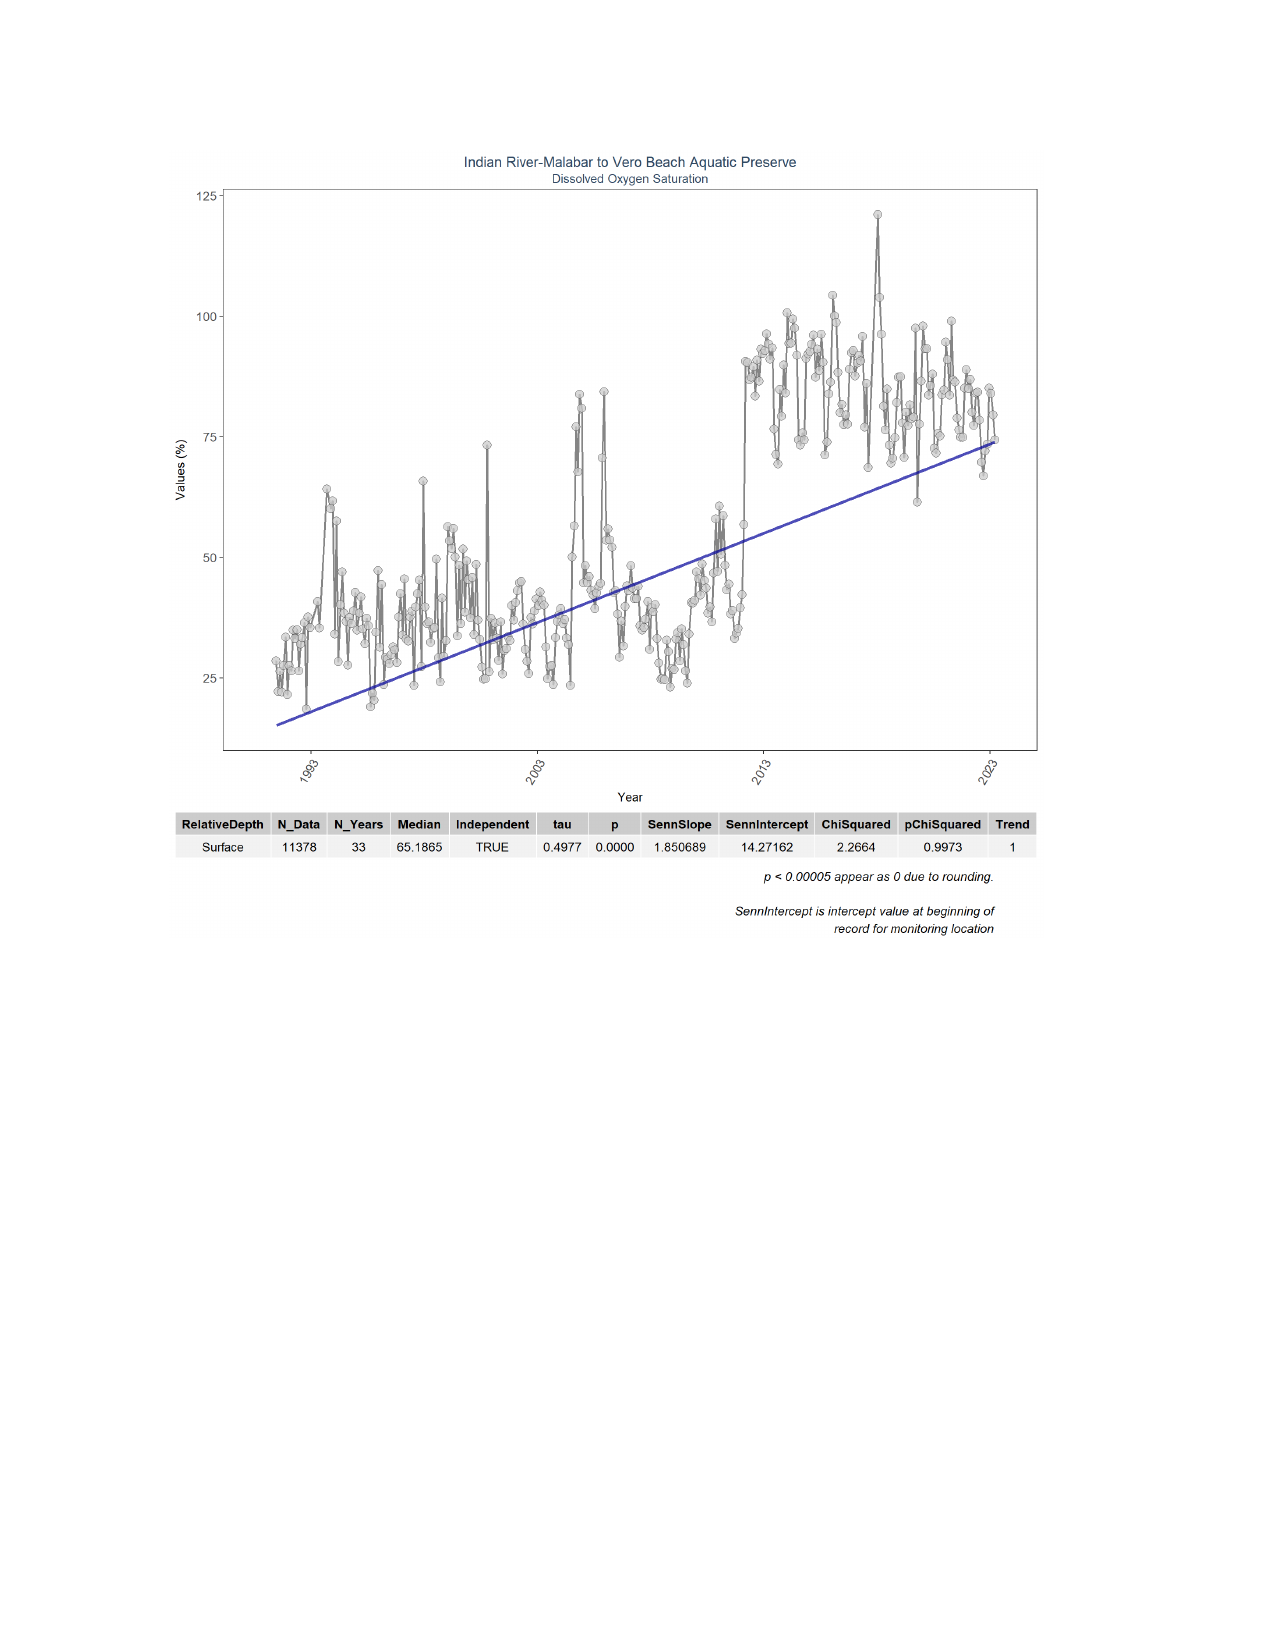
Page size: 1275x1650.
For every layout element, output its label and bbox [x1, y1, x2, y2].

picture [168, 150, 1044, 938]
